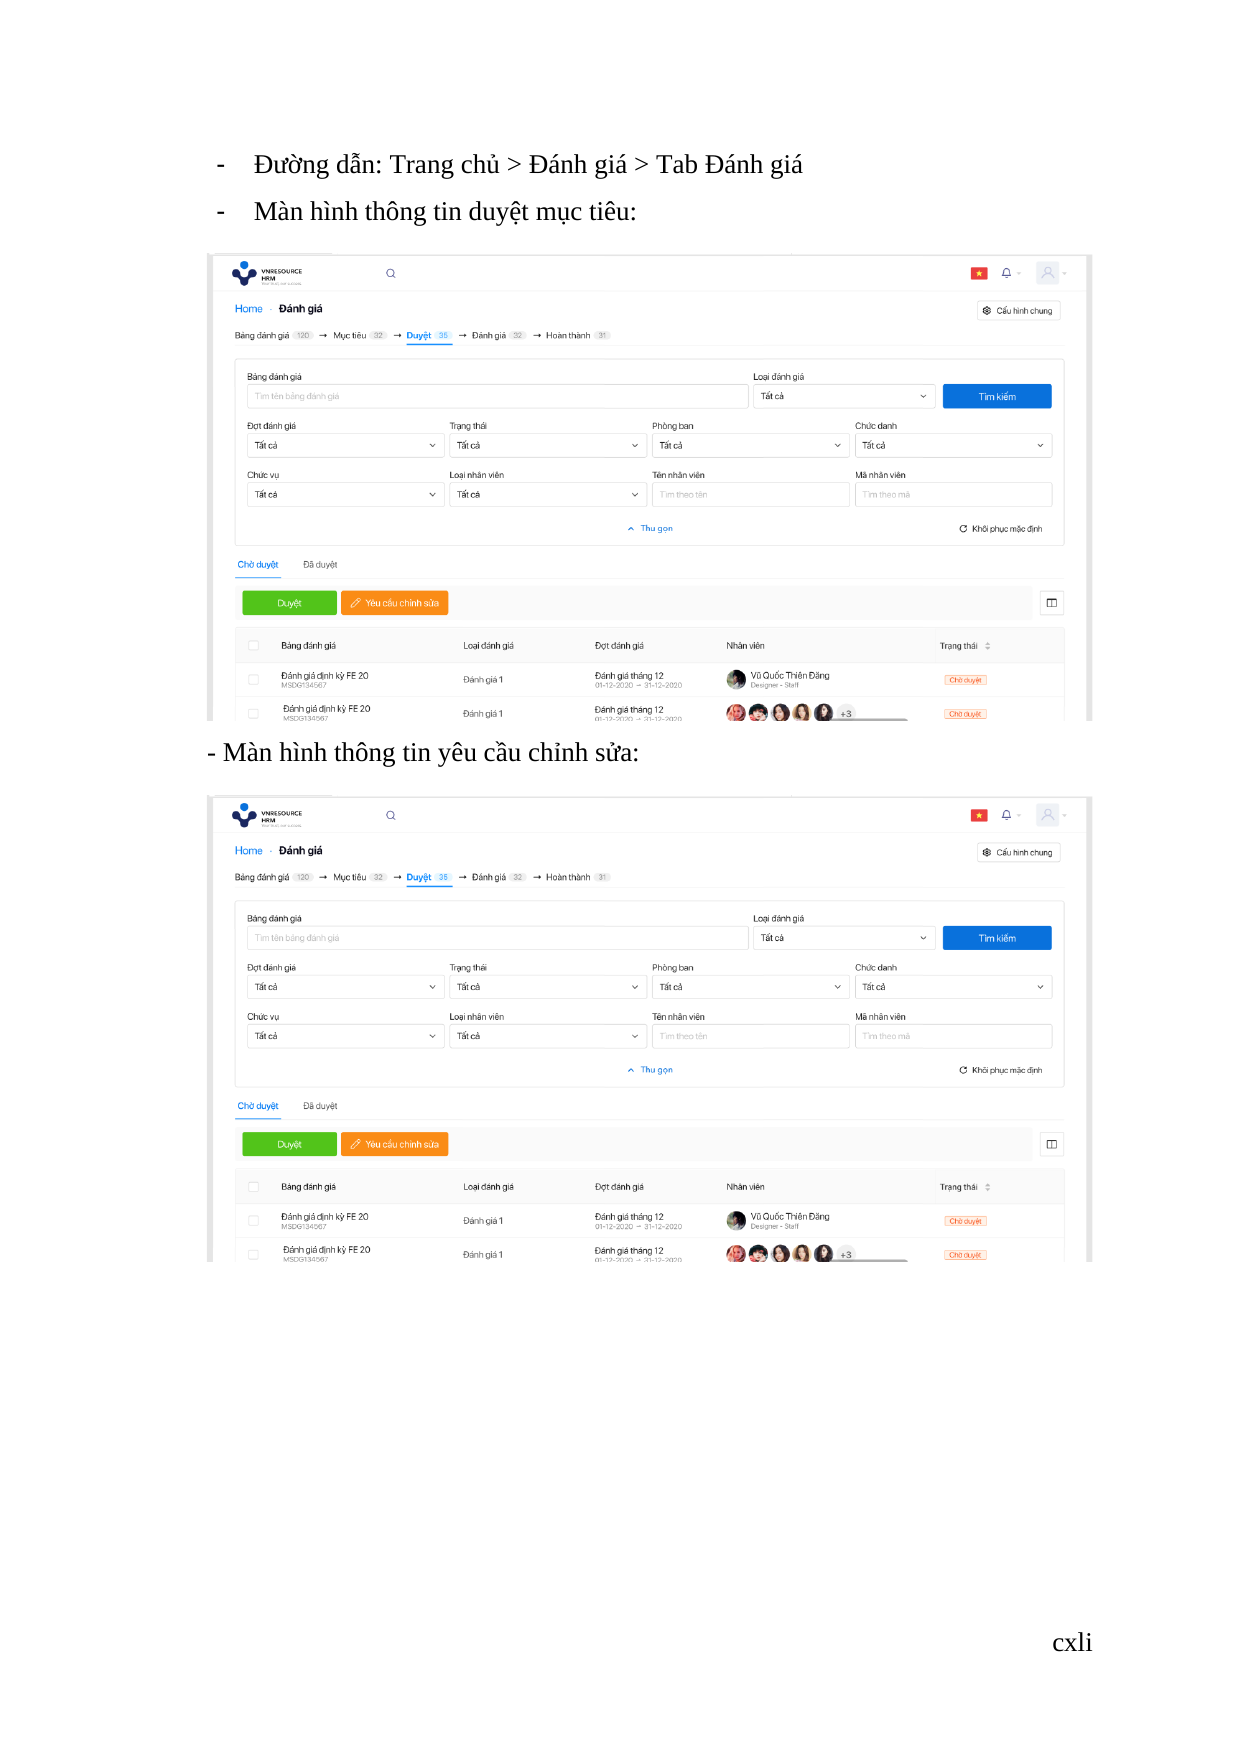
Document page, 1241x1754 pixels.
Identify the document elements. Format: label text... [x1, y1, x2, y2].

list Đường dẫn: Trang chủ > Đánh giá > Tab Đánh giá [216, 148, 1092, 179]
list Màn hình thông tin duyệt mục tiêu: [216, 194, 1092, 226]
picture [206, 253, 1093, 721]
picture [206, 795, 1093, 1262]
text - Màn hình thông tin yêu cầu chỉnh sửa: [207, 721, 1092, 767]
